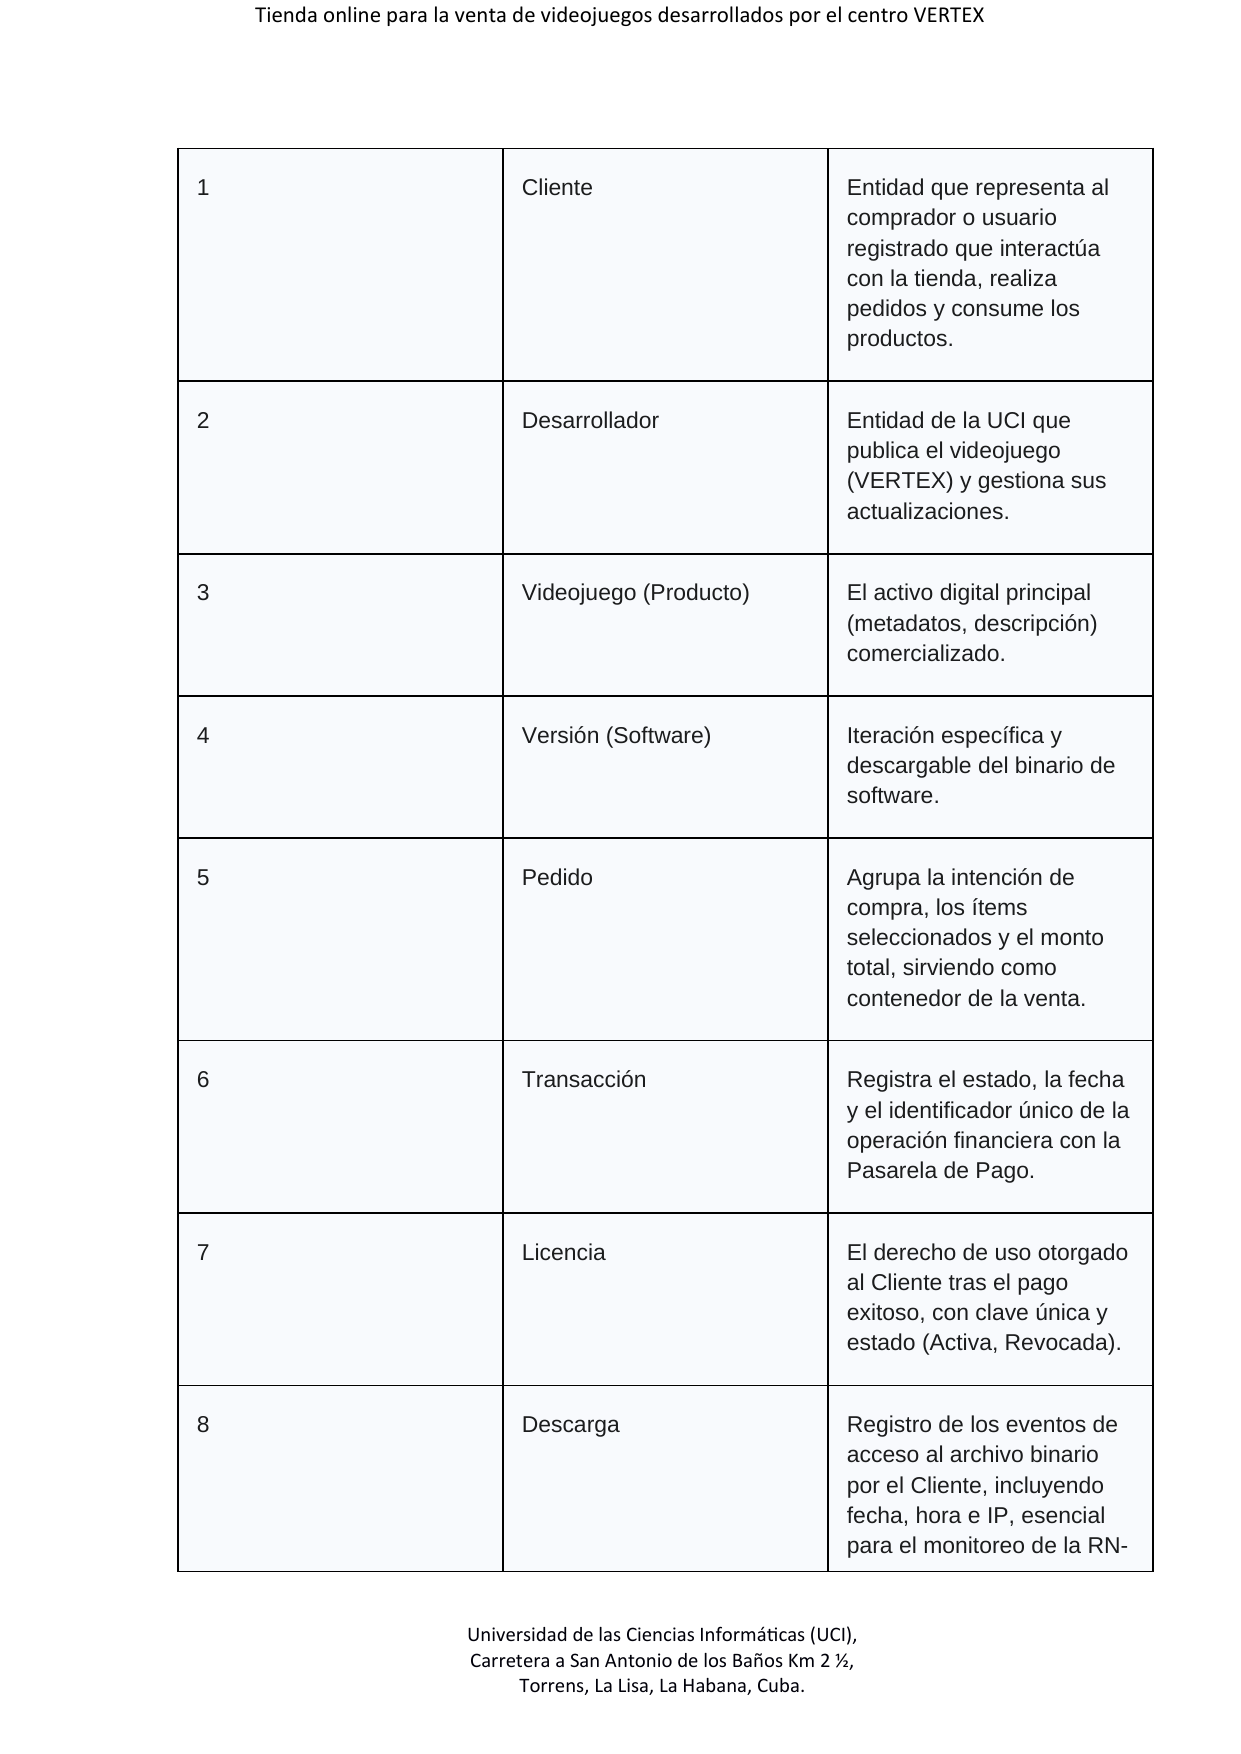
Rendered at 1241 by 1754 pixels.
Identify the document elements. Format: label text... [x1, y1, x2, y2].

table_cell Licencia [504, 1214, 827, 1384]
table_cell Desarrollador [504, 382, 827, 553]
table_cell Registra el estado, la fecha y el identificador único de la operación financiera con la Pasarela de Pago. [829, 1041, 1152, 1212]
table_cell 6 [179, 1041, 502, 1212]
table_cell Iteración específica y descargable del binario de software. [829, 697, 1152, 837]
table_cell 2 [179, 382, 502, 553]
table_cell Entidad que representa al comprador o usuario registrado que interactúa con la tienda, realiza pedidos y consume los productos. [829, 149, 1152, 380]
table_cell Pedido [504, 839, 827, 1040]
table_cell 8 [179, 1386, 502, 1571]
table_cell El activo digital principal (metadatos, descripción) comercializado. [829, 555, 1152, 695]
table_cell Descarga [504, 1386, 827, 1571]
table_cell Videojuego (Producto) [504, 555, 827, 695]
table_cell Entidad de la UCI que publica el videojuego (VERTEX) y gestiona sus actualizaciones. [829, 382, 1152, 553]
table_cell 7 [179, 1214, 502, 1384]
table_cell Agrupa la intención de compra, los ítems seleccionados y el monto total, sirviendo como contenedor de la venta. [829, 839, 1152, 1040]
table_cell 1 [179, 149, 502, 380]
table_cell Transacción [504, 1041, 827, 1212]
table_cell Cliente [504, 149, 827, 380]
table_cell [829, 1386, 1152, 1571]
table_cell 5 [179, 839, 502, 1040]
table_cell El derecho de uso otorgado al Cliente tras el pago exitoso, con clave única y estado (Activa, Revocada). [829, 1214, 1152, 1384]
table_cell 3 [179, 555, 502, 695]
table_cell 4 [179, 697, 502, 837]
table_cell Versión (Software) [504, 697, 827, 837]
